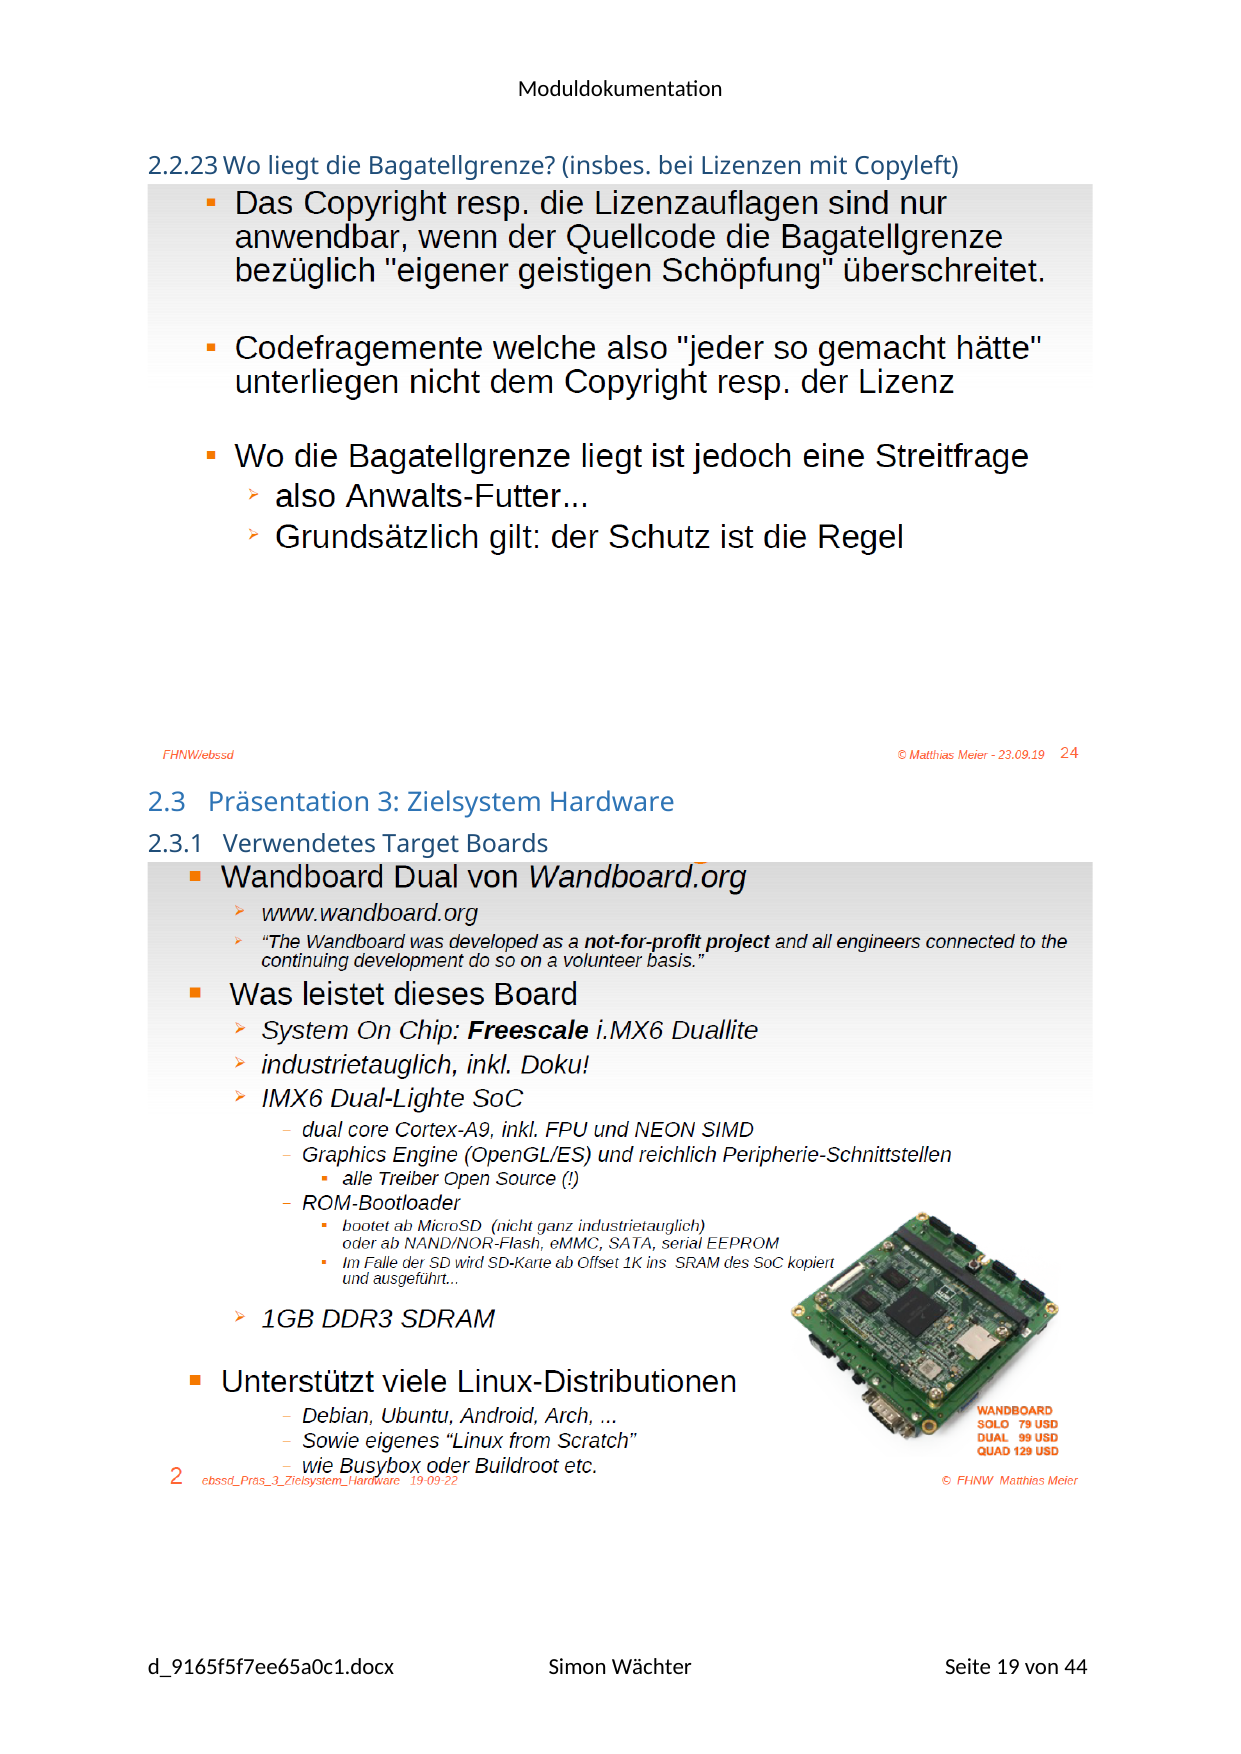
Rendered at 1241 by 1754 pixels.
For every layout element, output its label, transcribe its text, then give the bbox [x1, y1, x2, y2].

picture [147, 862, 1093, 1488]
subtitle Wo liegt die Bagatellgrenze? (insbes. bei Lizenzen mit Copyleft) [148, 148, 1093, 182]
subtitle Präsentation 3: Zielsystem Hardware [148, 782, 1093, 819]
subtitle Verwendetes Target Boards [148, 826, 1093, 860]
picture [147, 184, 1093, 764]
